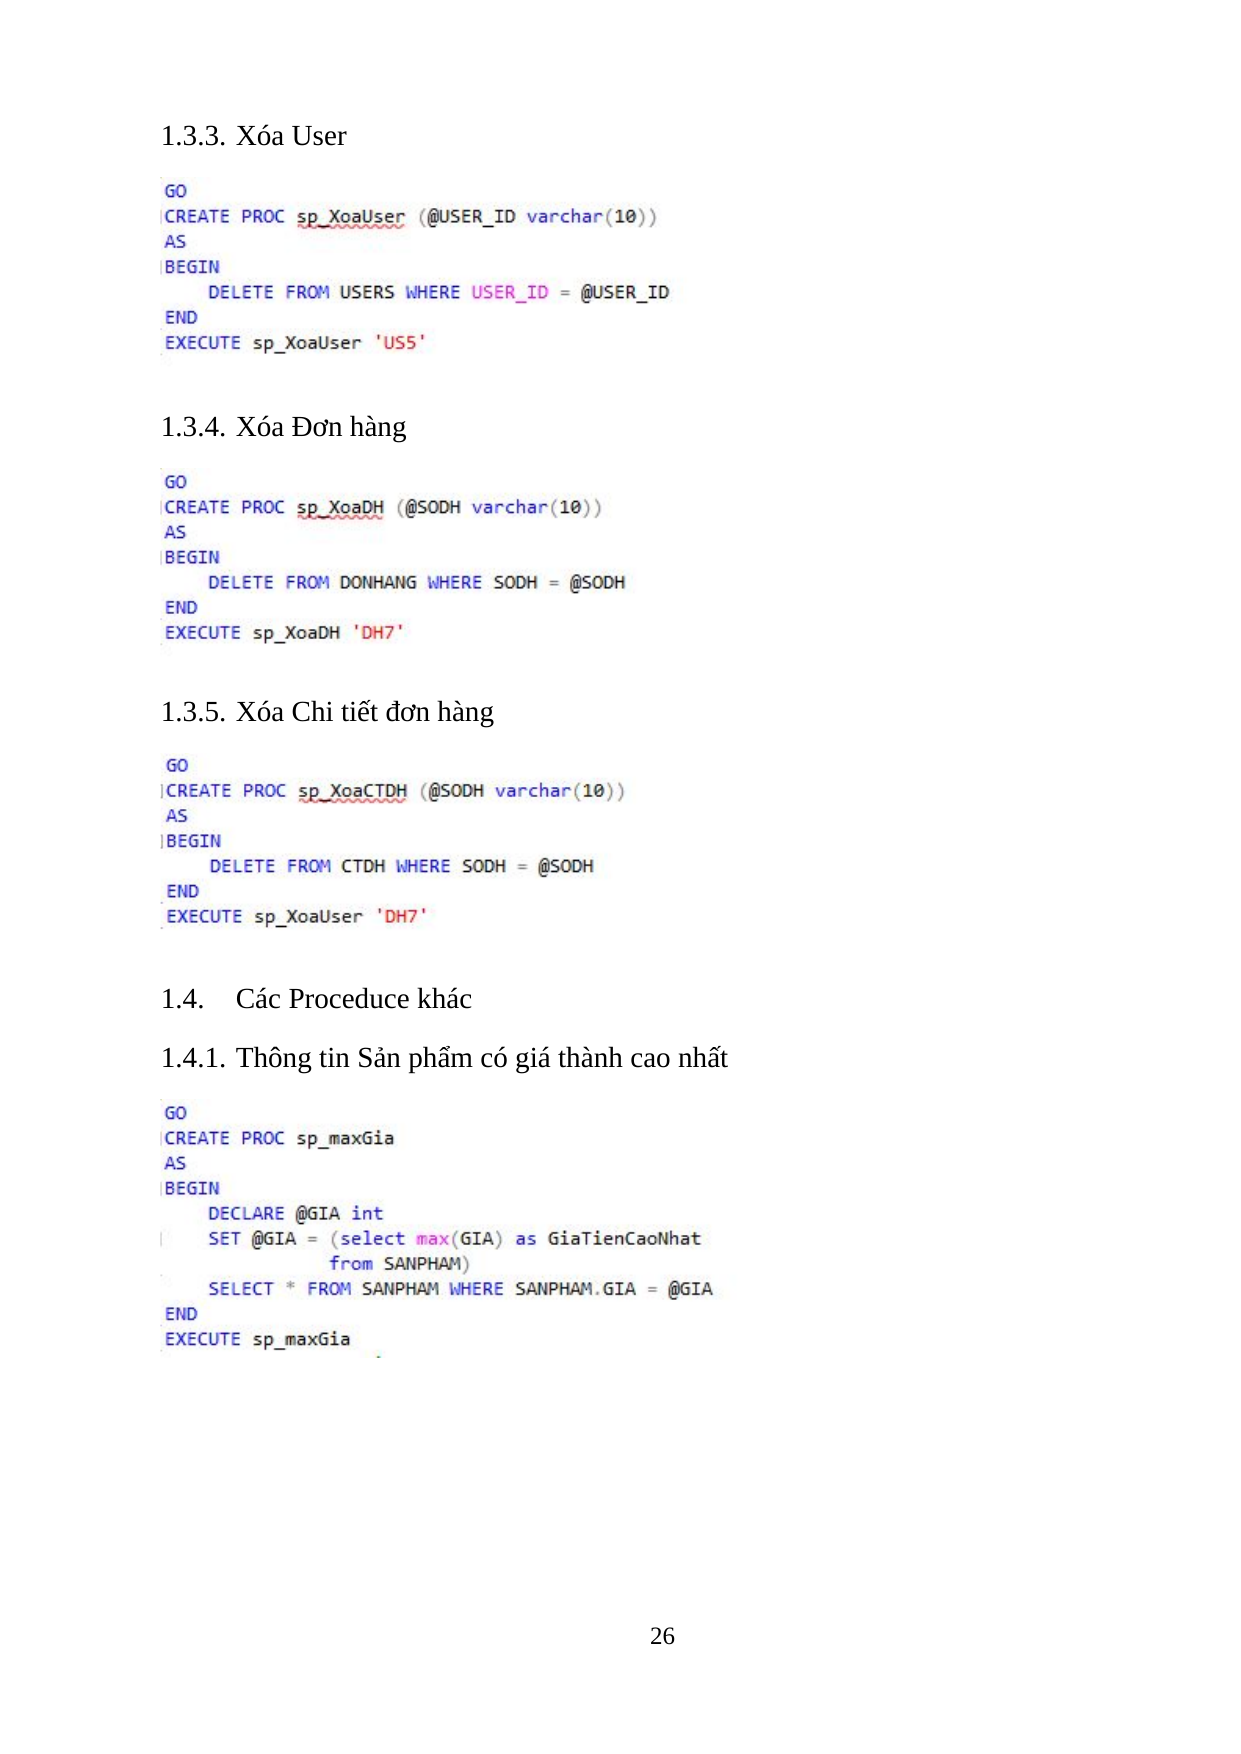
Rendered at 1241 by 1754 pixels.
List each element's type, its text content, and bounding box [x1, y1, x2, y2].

picture [160, 468, 710, 661]
picture [160, 177, 728, 376]
list Xóa Đơn hàng [161, 409, 1164, 442]
list Xóa User [161, 118, 1164, 152]
list Thông tin Sản phẩm có giá thành cao nhất [161, 1040, 1164, 1074]
picture [160, 1099, 791, 1358]
picture [160, 753, 743, 948]
list Các Proceduce khác [161, 981, 1164, 1014]
list Xóa Chi tiết đơn hàng [161, 694, 1164, 728]
